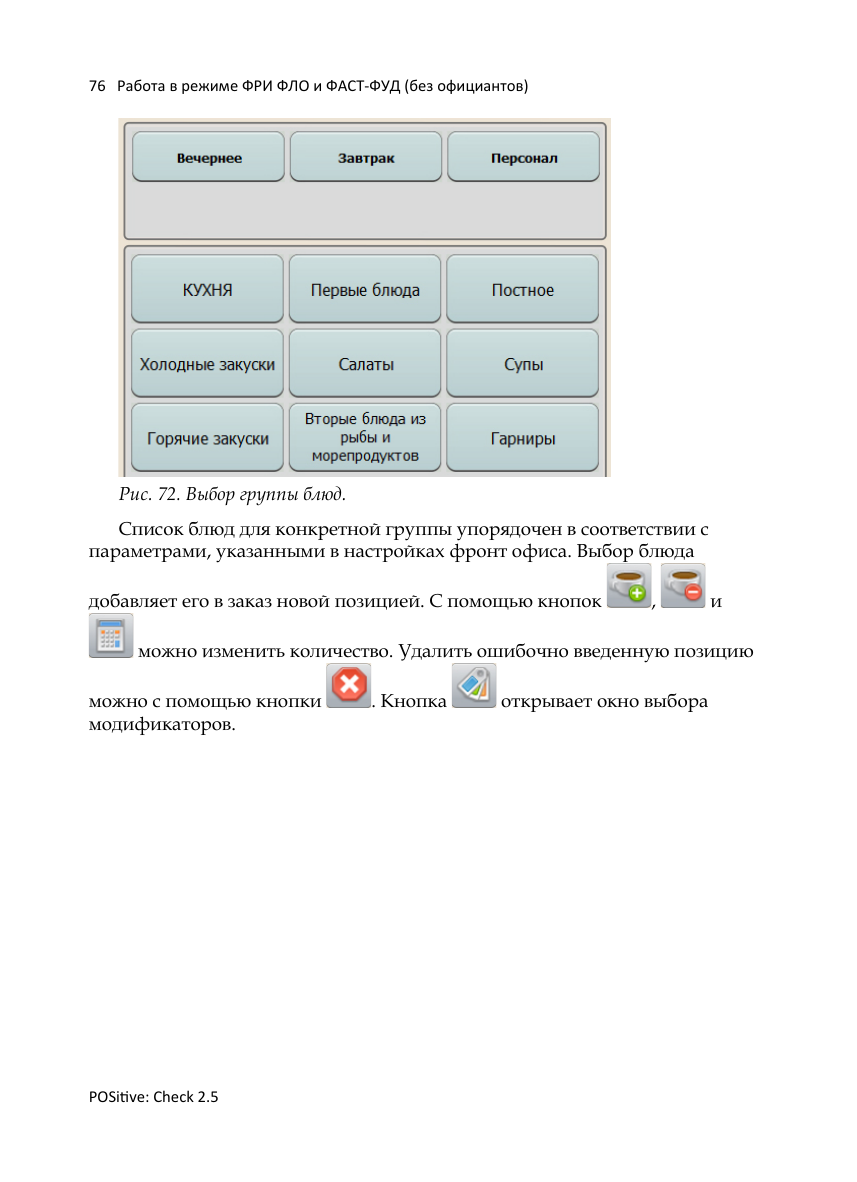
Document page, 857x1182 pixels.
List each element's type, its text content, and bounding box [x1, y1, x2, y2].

picture [118, 118, 611, 477]
picture [660, 563, 706, 608]
picture [326, 663, 372, 708]
picture [606, 563, 652, 608]
picture [88, 613, 134, 658]
text Рис. 72. Выбор группы блюд. [89, 483, 768, 506]
text Список блюд для конкретной группы упорядочен в соответствии с параметрами, указанными в настройках фронт офиса. Выбор блюда добавляет его в заказ новой позицией. С помощью кнопок , и можно изменить количество. Удалить ошибочно введенную позицию можно с помощью кнопки . Кнопка открывает окно выбора модификаторов. [89, 518, 768, 736]
picture [451, 663, 497, 708]
